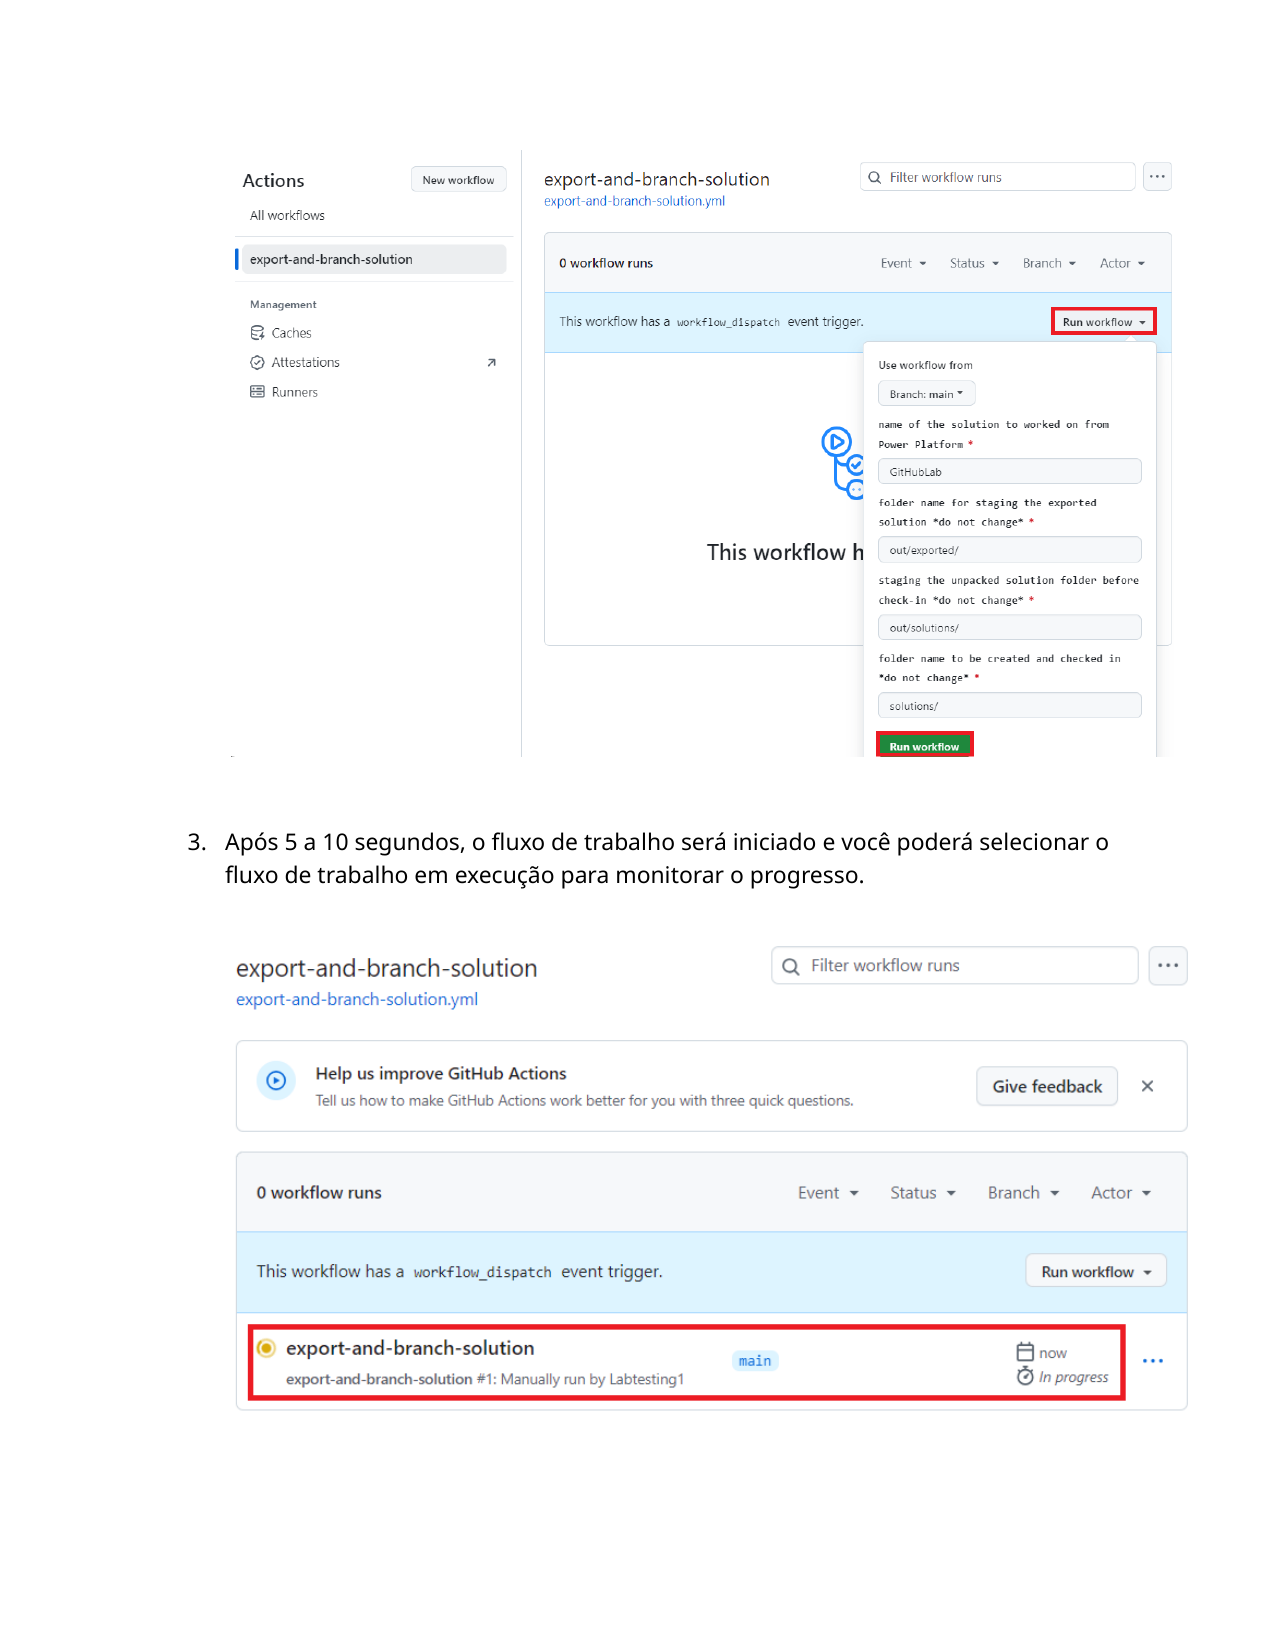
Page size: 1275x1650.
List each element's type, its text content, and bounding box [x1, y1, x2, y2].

list Após 5 a 10 segundos, o fluxo de trabalho será iniciado e você poderá selecionar o fluxo de trabalho em execução para monitorar o progresso. [187, 826, 1125, 891]
picture [225, 910, 1200, 1463]
picture [225, 150, 1200, 757]
